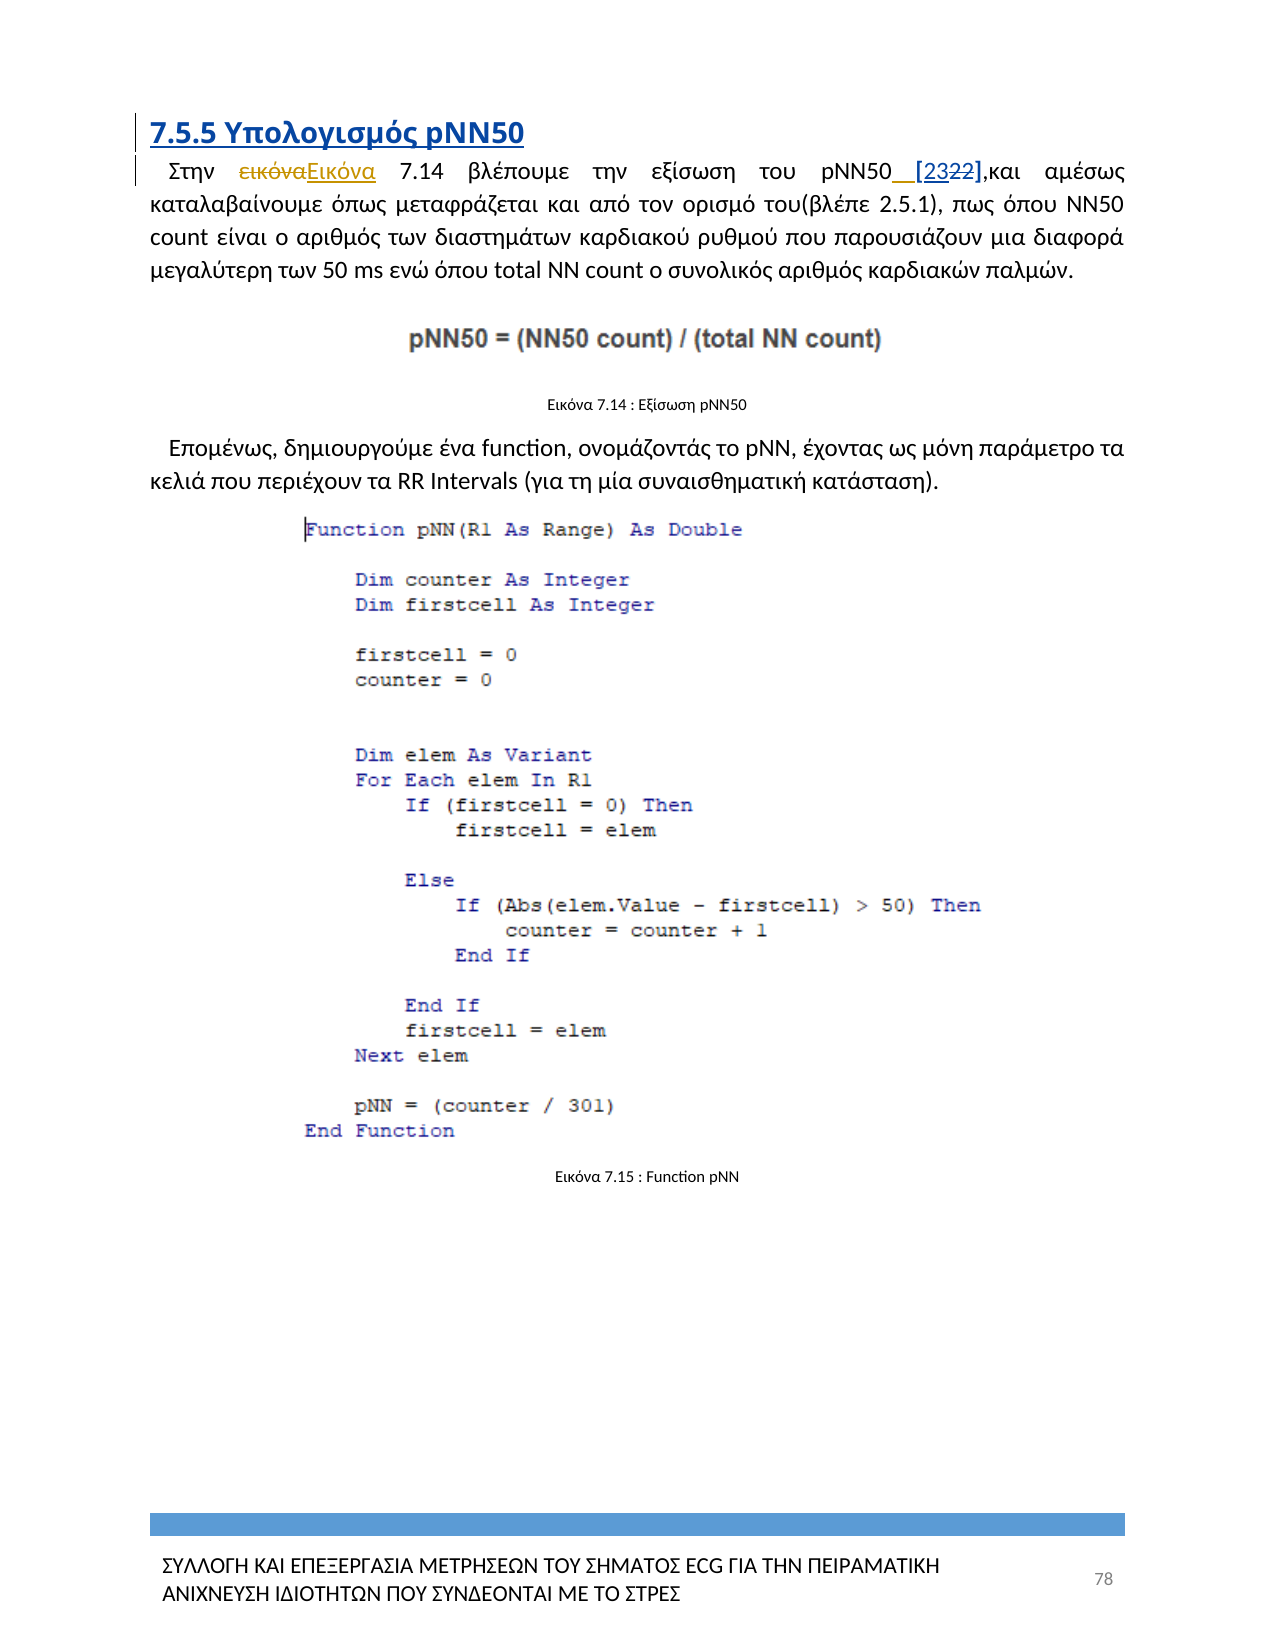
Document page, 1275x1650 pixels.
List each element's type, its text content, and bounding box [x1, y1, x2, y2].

text Επομένως, δημιουργούμε ένα function, ονομάζοντάς το pNN, έχοντας ως μόνη παράμετρο τα κελιά που περιέχουν τα RR Intervals (για τη μία συναισθηματική κατάσταση). [150, 432, 1125, 496]
text Εικόνα 7.14 : Εξίσωση pNN50 [150, 394, 1125, 414]
text Εικόνα 7.15 : Function pNN [150, 1166, 1125, 1186]
picture [372, 303, 922, 375]
text Στην 7.14 βλέπουμε την εξίσωση του pNN50[],και αμέσως καταλαβαίνουμε όπως μεταφράζεται και από τον ορισμό του(βλέπε 2.5.1), πως όπου ΝΝ50 count είναι ο αριθμός των διαστημάτων καρδιακού ρυθμού που παρουσιάζουν μια διαφορά μεγαλύτερη των 50 ms ενώ όπου total NN count ο συνολικός αριθμός καρδιακών παλμών. [150, 155, 1125, 284]
subtitle 7.5.5 Υπολογισμός pNN50 [150, 112, 1125, 152]
picture [297, 514, 997, 1148]
